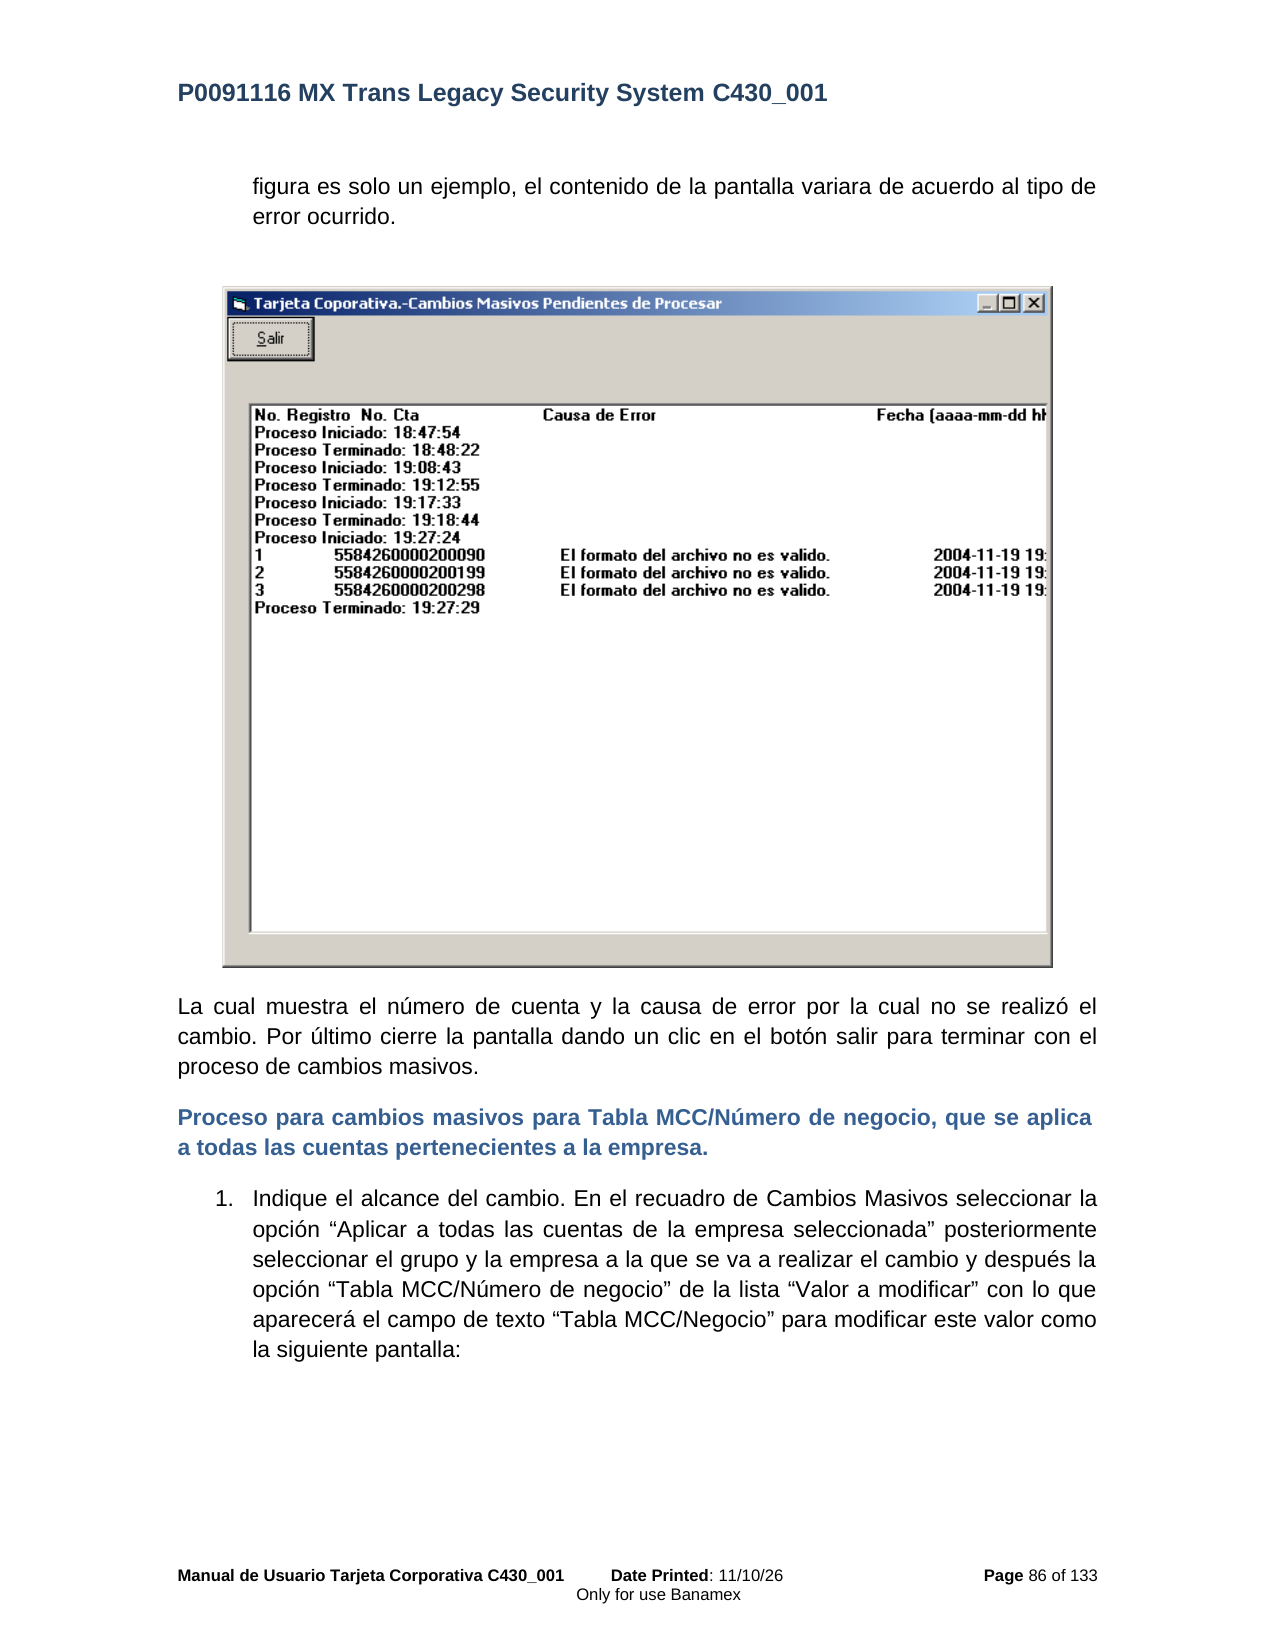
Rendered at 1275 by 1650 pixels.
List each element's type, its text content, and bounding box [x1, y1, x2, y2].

text La cual muestra el número de cuenta y la causa de error por la cual no se realizó el cambio. Por último cierre la pantalla dando un clic en el botón salir para terminar con el proceso de cambios masivos. [177, 993, 1098, 1079]
picture [222, 286, 1053, 968]
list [215, 173, 1098, 229]
text Proceso para cambios masivos para Tabla MCC/Número de negocio, que se aplica a todas las cuentas pertenecientes a la empresa. [177, 1104, 1093, 1161]
list Indique el alcance del cambio. En el recuadro de Cambios Masivos seleccionar la opción “Aplicar a todas las cuentas de la empresa seleccionada” posteriormente seleccionar el grupo y la empresa a la que se va a realizar el cambio y después la opción “Tabla MCC/Número de negocio” de la lista “Valor a modificar” con lo que aparecerá el campo de texto “Tabla MCC/Negocio” para modificar este valor como la siguiente pantalla: [215, 1185, 1098, 1363]
